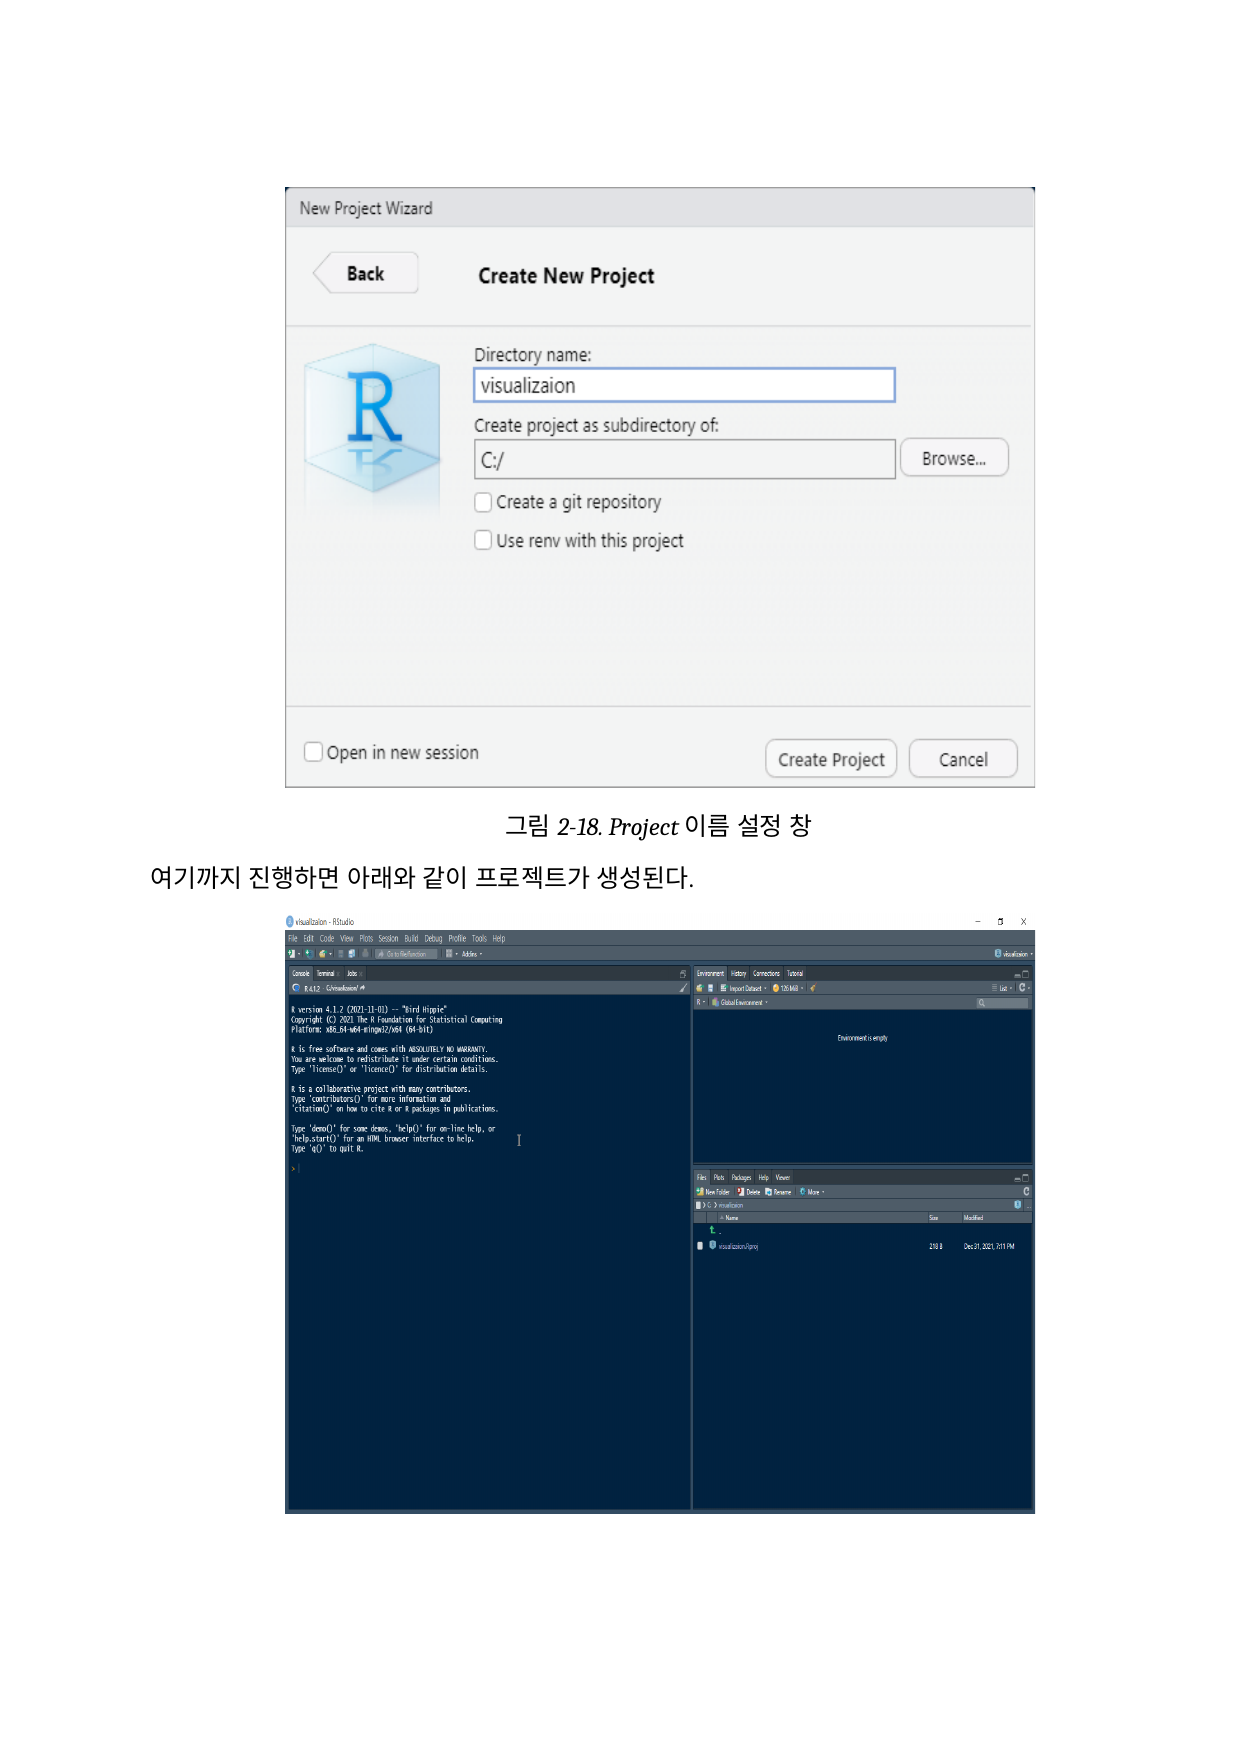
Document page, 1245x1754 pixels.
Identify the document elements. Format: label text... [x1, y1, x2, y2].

picture [285, 913, 1035, 1514]
text 여기까지 진행하면 아래와 같이 프로젝트가 생성된다. [150, 861, 1170, 895]
picture [285, 187, 1035, 788]
text 그림 2-. Project 이름 설정 창 [150, 808, 1170, 842]
